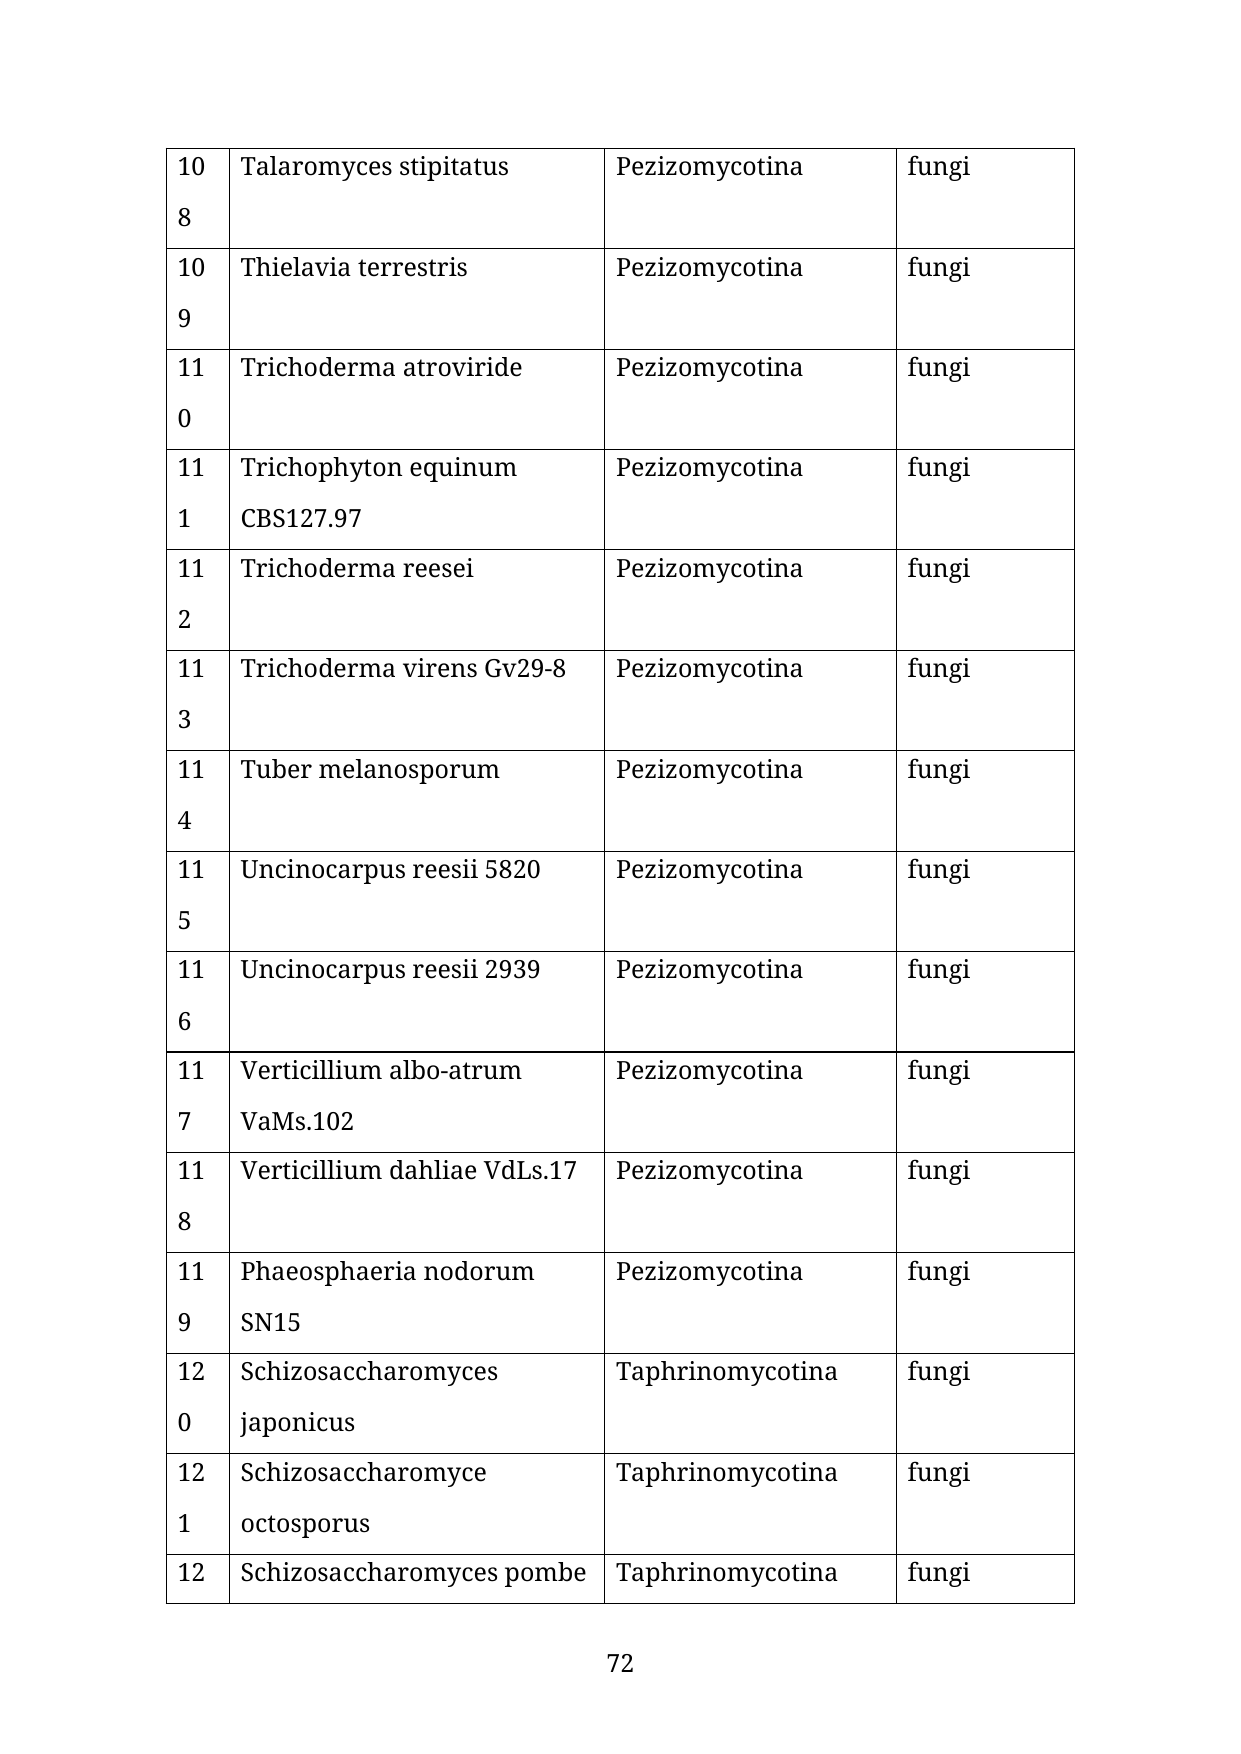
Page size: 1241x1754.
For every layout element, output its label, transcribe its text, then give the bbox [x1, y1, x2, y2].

table_cell Schizosaccharomyce octosporus [230, 1454, 604, 1553]
table_cell Phaeosphaeria nodorum SN15 [230, 1253, 604, 1353]
table_cell Pezizomycotina [605, 852, 896, 951]
table_cell fungi [897, 1555, 1074, 1603]
table_cell Schizosaccharomyces japonicus [230, 1354, 604, 1453]
table_cell 114 [167, 751, 229, 851]
table_cell Tuber melanosporum [230, 751, 604, 851]
table_cell fungi [897, 952, 1074, 1051]
table_cell Pezizomycotina [605, 1053, 896, 1152]
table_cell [230, 1555, 604, 1603]
table_cell 120 [167, 1354, 229, 1453]
table_cell Verticillium albo-atrum VaMs.102 [230, 1053, 604, 1152]
table_cell Uncinocarpus reesii 2939 [230, 952, 604, 1051]
table_cell 117 [167, 1053, 229, 1152]
table_cell Trichoderma atroviride [230, 350, 604, 449]
table_cell 118 [167, 1153, 229, 1252]
table_cell Trichoderma reesei [230, 550, 604, 650]
table_cell fungi [897, 350, 1074, 449]
table_cell 110 [167, 350, 229, 449]
table_cell fungi [897, 1053, 1074, 1152]
table_cell Taphrinomycotina [605, 1454, 896, 1553]
table_cell 112 [167, 550, 229, 650]
table_cell Taphrinomycotina [605, 1354, 896, 1453]
table_cell 108 [167, 149, 229, 248]
table_cell Pezizomycotina [605, 751, 896, 851]
table_cell 115 [167, 852, 229, 951]
table_cell fungi [897, 651, 1074, 750]
table_cell Thielavia terrestris [230, 249, 604, 348]
table_cell Pezizomycotina [605, 149, 896, 248]
table_cell 116 [167, 952, 229, 1051]
table_cell Taphrinomycotina [605, 1555, 896, 1603]
table_cell Uncinocarpus reesii 5820 [230, 852, 604, 951]
table_cell fungi [897, 852, 1074, 951]
table_cell 121 [167, 1454, 229, 1553]
table_cell 111 [167, 450, 229, 549]
table_cell Trichoderma virens Gv29-8 [230, 651, 604, 750]
table_cell Verticillium dahliae VdLs.17 [230, 1153, 604, 1252]
table_cell 119 [167, 1253, 229, 1353]
table_cell Pezizomycotina [605, 1153, 896, 1252]
table_cell Talaromyces stipitatus [230, 149, 604, 248]
table_cell Pezizomycotina [605, 651, 896, 750]
table_cell 109 [167, 249, 229, 348]
table_cell fungi [897, 550, 1074, 650]
table_cell Trichophyton equinum CBS127.97 [230, 450, 604, 549]
table_cell Pezizomycotina [605, 350, 896, 449]
table_cell Pezizomycotina [605, 450, 896, 549]
table_cell fungi [897, 450, 1074, 549]
table_cell Pezizomycotina [605, 550, 896, 650]
table_cell Pezizomycotina [605, 249, 896, 348]
table_cell fungi [897, 1153, 1074, 1252]
table_cell fungi [897, 751, 1074, 851]
table_cell fungi [897, 1253, 1074, 1353]
table_cell 113 [167, 651, 229, 750]
table_cell 122 [167, 1555, 229, 1603]
table_cell fungi [897, 149, 1074, 248]
table_cell Pezizomycotina [605, 952, 896, 1051]
table_cell fungi [897, 1354, 1074, 1453]
table_cell Pezizomycotina [605, 1253, 896, 1353]
table_cell fungi [897, 249, 1074, 348]
table_cell fungi [897, 1454, 1074, 1553]
